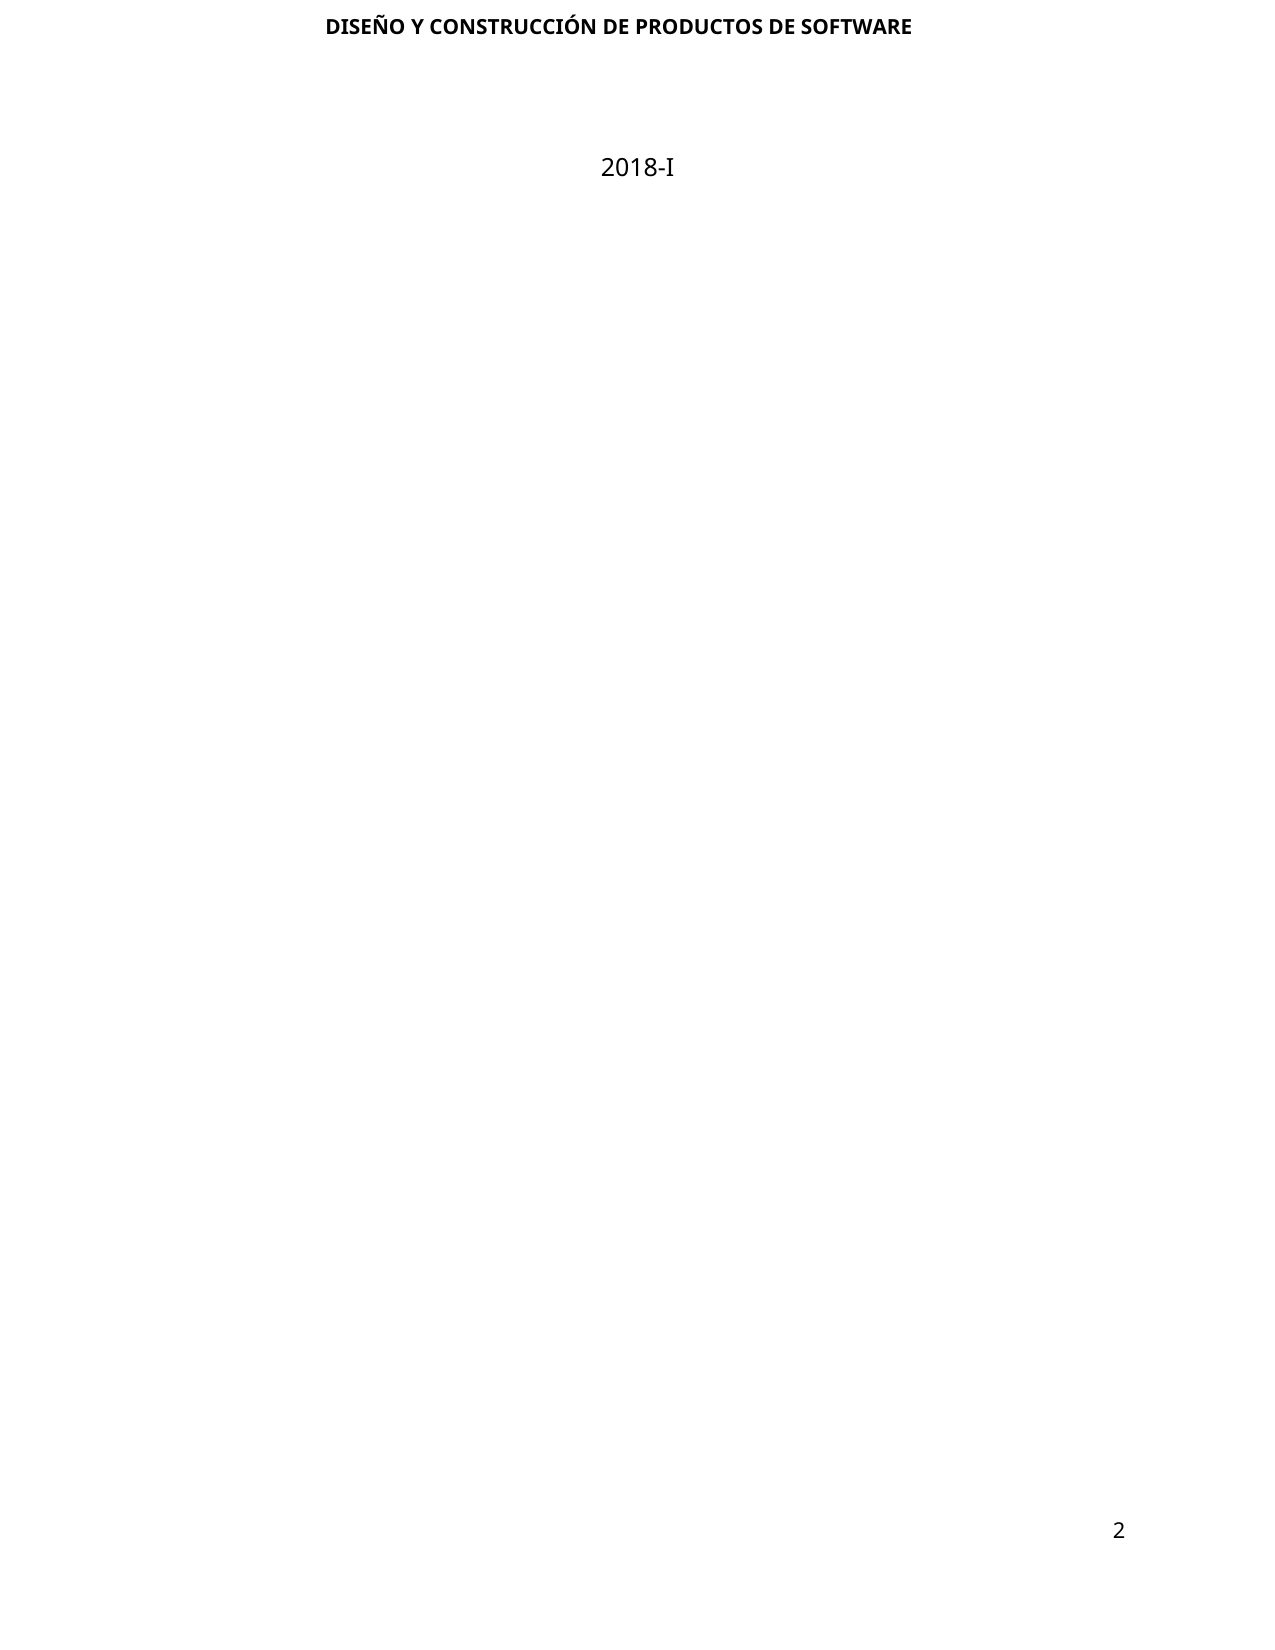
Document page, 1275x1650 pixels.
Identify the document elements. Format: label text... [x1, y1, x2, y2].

text 2018-I [150, 150, 1125, 184]
